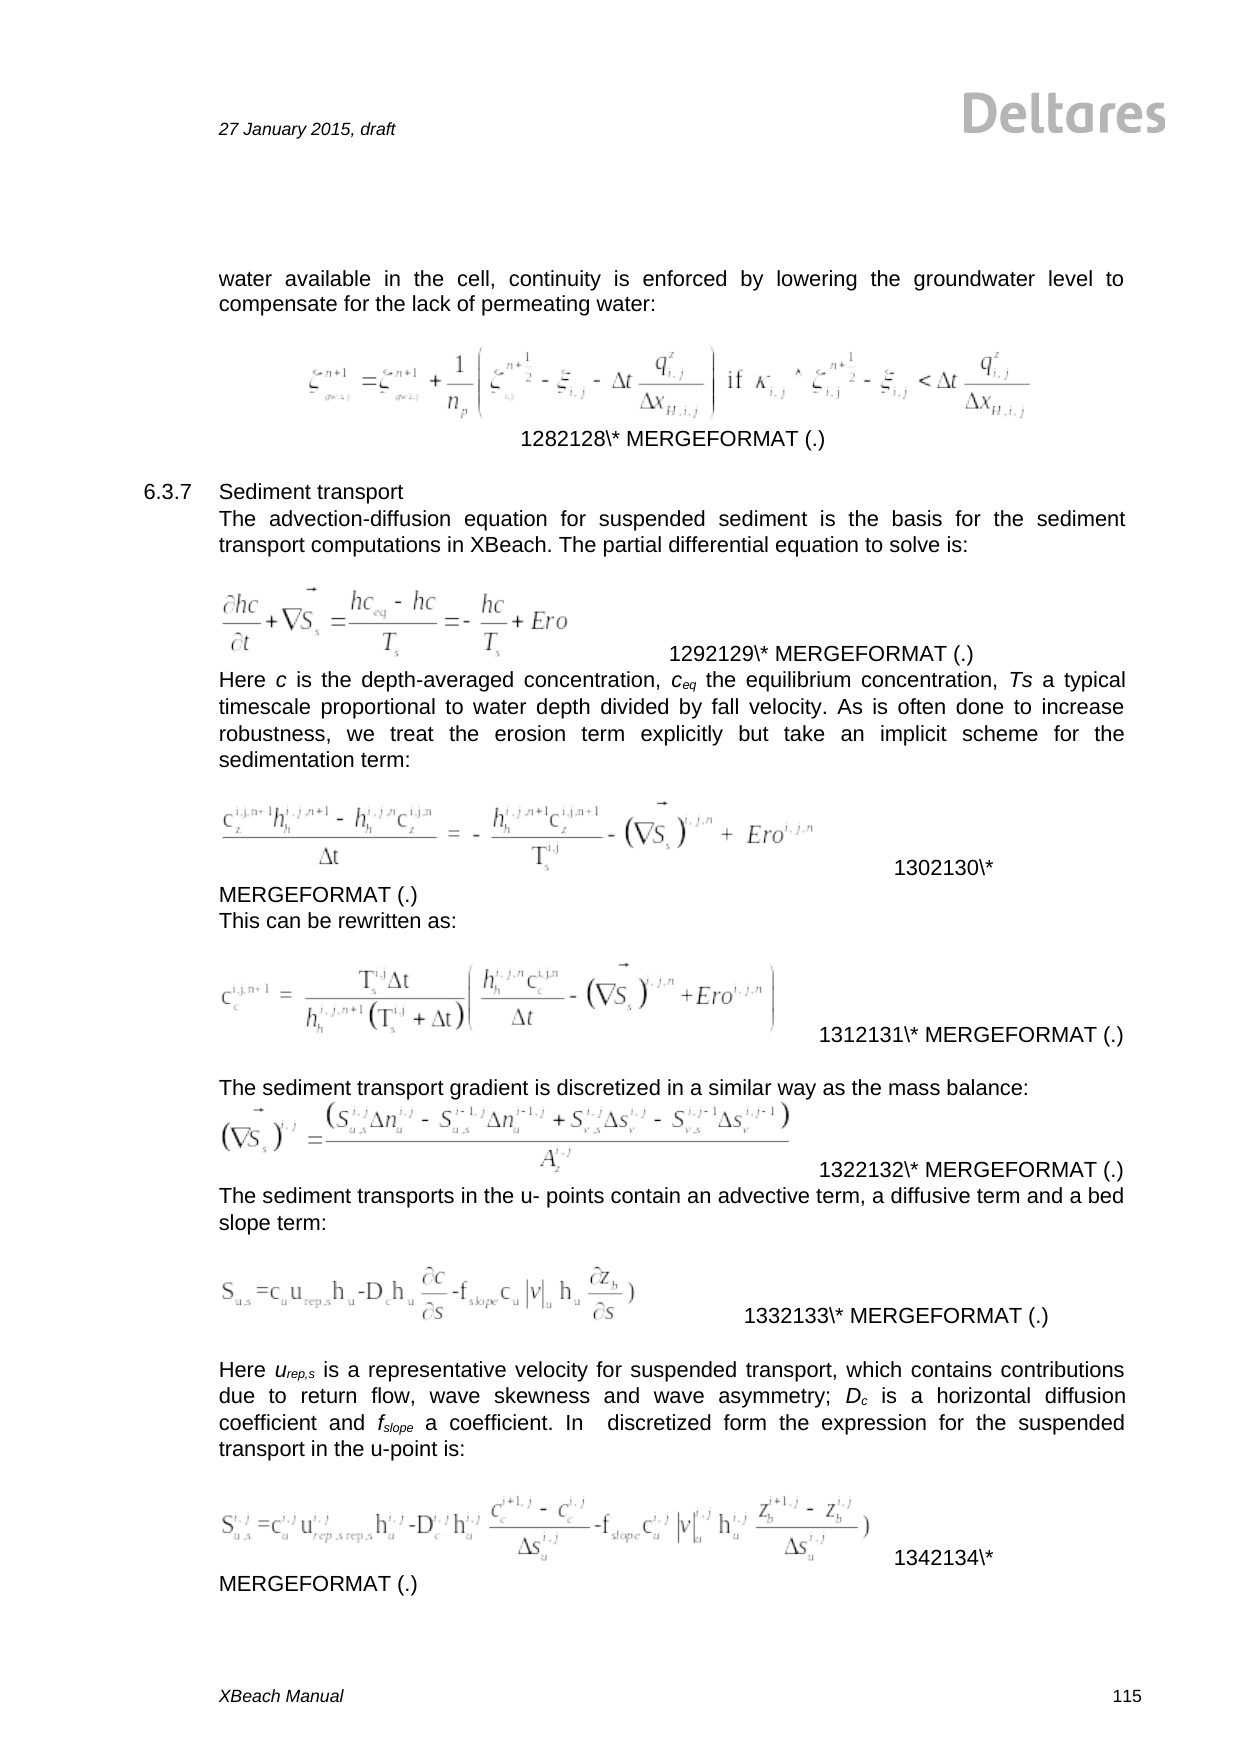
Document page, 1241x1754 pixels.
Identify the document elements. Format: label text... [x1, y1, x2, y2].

text Here urep,s is a representative velocity for suspended transport, which contains contributions due to return flow, wave skewness and wave asymmetry; Dc is a horizontal diffusion coefficient and fslope a coefficient. In discretized form the expression for the suspended transport in the u-point is: [218, 1355, 1126, 1461]
text The sediment transports in the u- points contain an advective term, a diffusive term and a bed slope term: [218, 1182, 1126, 1235]
text This can be rewritten as: [218, 907, 1126, 934]
subtitle Sediment transport [192, 478, 1126, 504]
text The sediment transport gradient is discretized in a similar way as the mass balance: [218, 1073, 1126, 1100]
picture [964, 75, 1166, 133]
text The advection-diffusion equation for suspended sediment is the basis for the sediment transport computations in XBeach. The partial differential equation to solve is: [218, 504, 1126, 558]
text Here c is the depth-averaged concentration, ceq the equilibrium concentration, Ts a typical timescale proportional to water depth divided by fall velocity. As is often done to increase robustness, we treat the erosion term explicitly but take an implicit scheme for the sedimentation term: [218, 666, 1126, 772]
